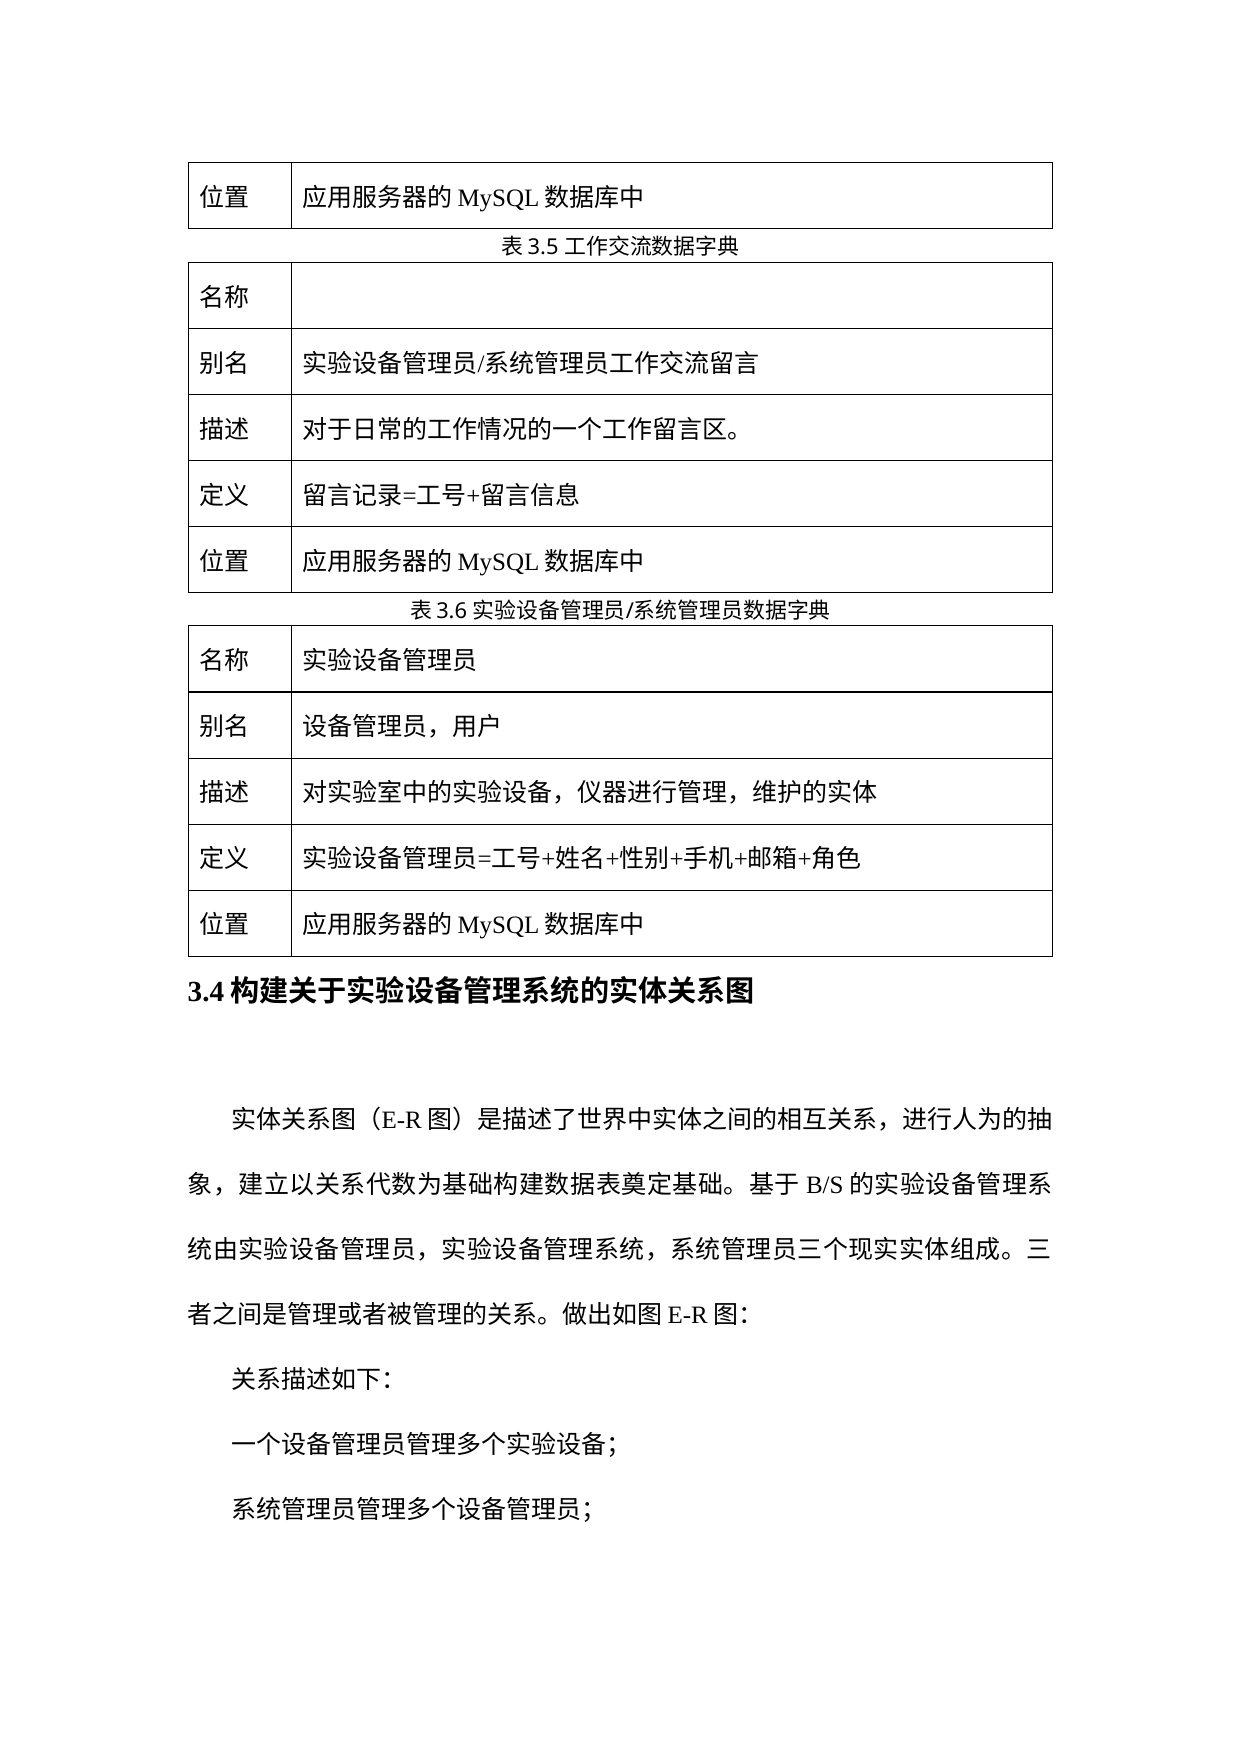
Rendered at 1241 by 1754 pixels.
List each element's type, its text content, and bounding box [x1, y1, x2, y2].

text 实体关系图（E-R图）是描述了世界中实体之间的相互关系，进行人为的抽象，建立以关系代数为基础构建数据表奠定基础。基于B/S的实验设备管理系统由实验设备管理员，实验设备管理系统，系统管理员三个现实实体组成。三者之间是管理或者被管理的关系。做出如图E-R图： [187, 1085, 1053, 1345]
table_cell 对实验室中的实验设备，仪器进行管理，维护的实体 [292, 759, 1052, 823]
table_cell 描述 [189, 759, 291, 823]
table_cell 实验设备管理员=工号+姓名+性别+手机+邮箱+角色 [292, 825, 1052, 889]
table_cell 应用服务器的MySQL数据库中 [292, 163, 1052, 228]
table_cell 设备管理员，用户 [292, 693, 1052, 757]
text 表3.6 实验设备管理员/系统管理员数据字典 [187, 593, 1053, 625]
text 3.4构建关于实验设备管理系统的实体关系图 [187, 957, 1053, 1022]
table_cell 应用服务器的MySQL数据库中 [292, 891, 1052, 956]
table_header [292, 263, 1052, 328]
table_cell 定义 [189, 825, 291, 889]
text 系统管理员管理多个设备管理员； [187, 1475, 1053, 1540]
text 一个设备管理员管理多个实验设备； [187, 1410, 1053, 1475]
text 表3.5 工作交流数据字典 [187, 229, 1053, 262]
table_header 实验设备管理员 [292, 626, 1052, 691]
table_header 名称 [189, 263, 291, 328]
text 关系描述如下： [187, 1345, 1053, 1410]
table_cell 应用服务器的MySQL数据库中 [292, 527, 1052, 592]
table_cell 实验设备管理员/系统管理员工作交流留言 [292, 329, 1052, 394]
table_cell 对于日常的工作情况的一个工作留言区。 [292, 395, 1052, 460]
table_cell 位置 [189, 163, 291, 228]
table_cell 描述 [189, 395, 291, 460]
table_cell 位置 [189, 891, 291, 956]
table_header 名称 [189, 626, 291, 691]
table_cell 别名 [189, 693, 291, 757]
table_cell 留言记录=工号+留言信息 [292, 461, 1052, 526]
table_cell 别名 [189, 329, 291, 394]
table_cell 位置 [189, 527, 291, 592]
table_cell 定义 [189, 461, 291, 526]
